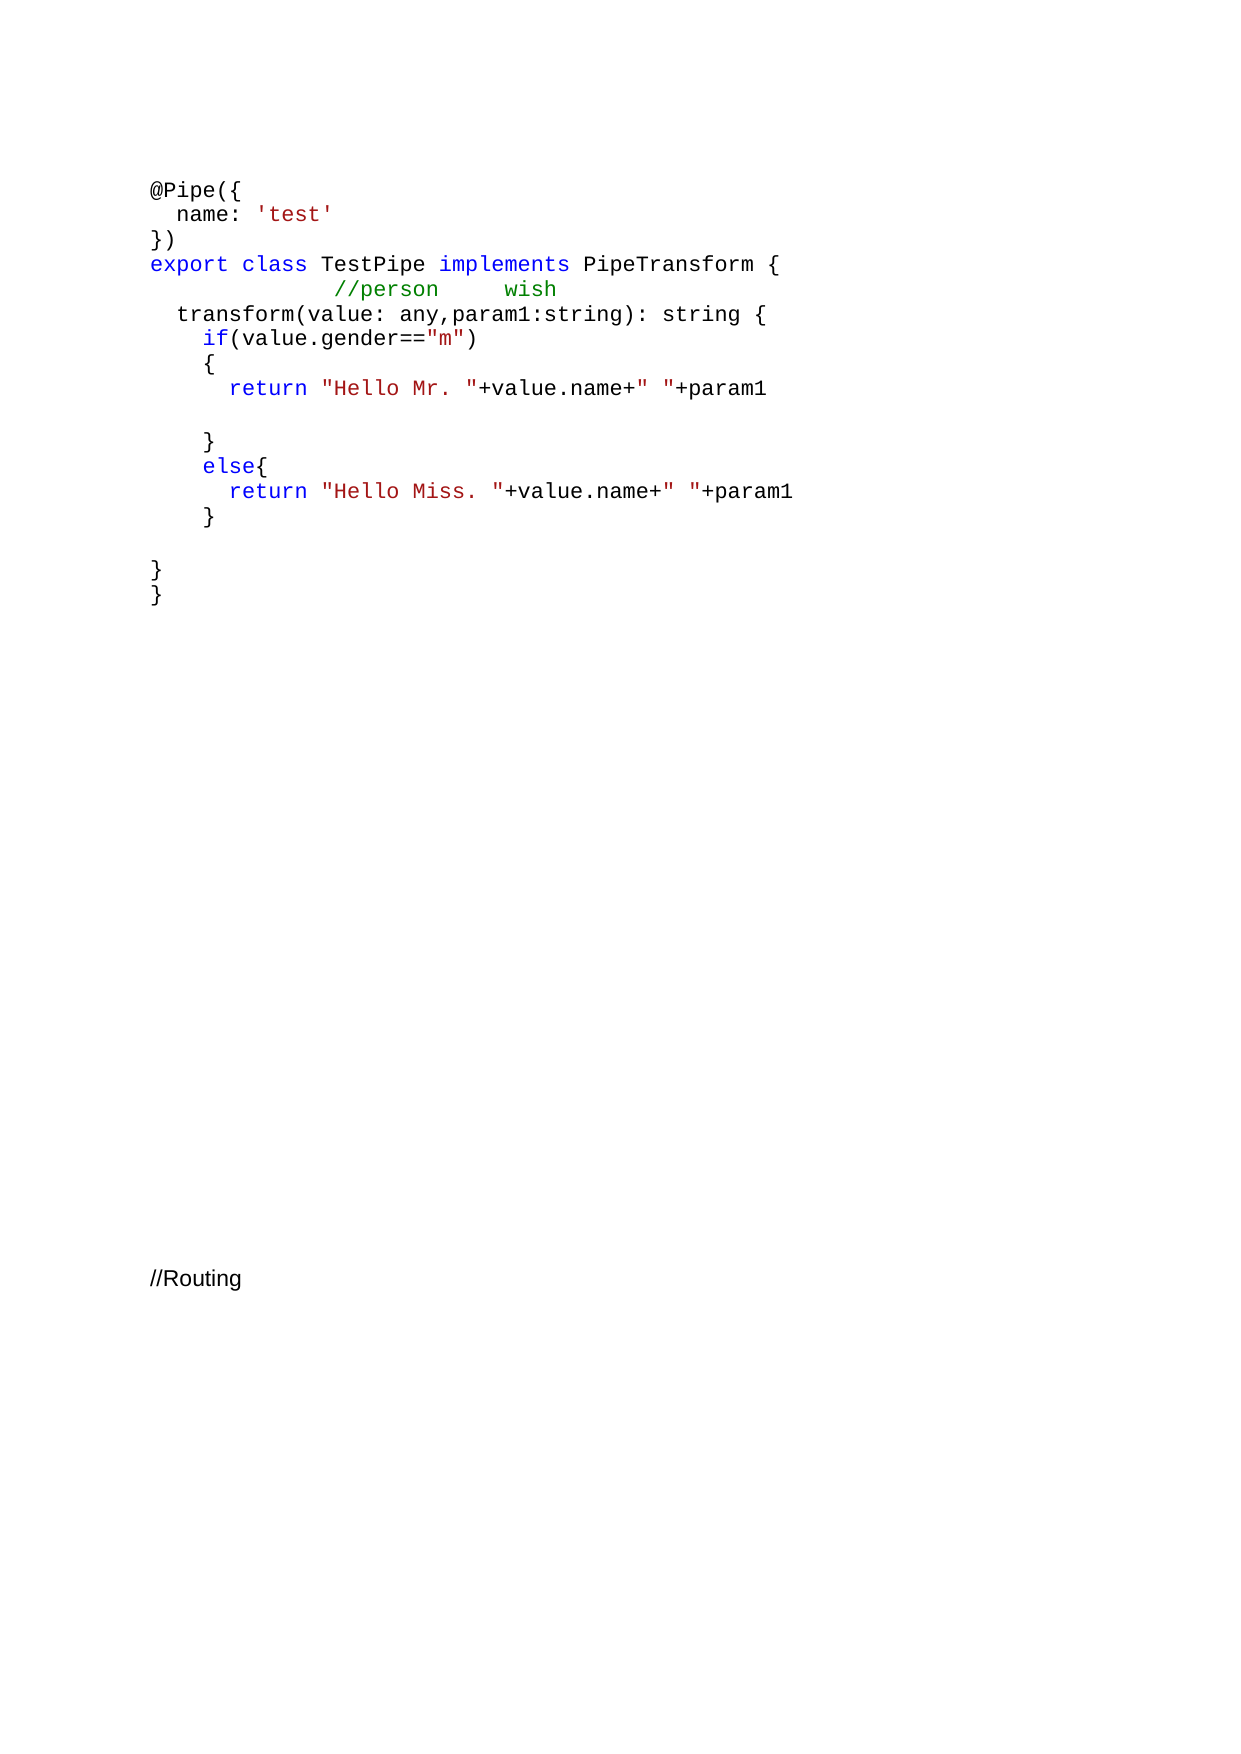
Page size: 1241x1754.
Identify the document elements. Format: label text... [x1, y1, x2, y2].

text } [150, 583, 1090, 608]
text }) [150, 228, 1090, 253]
text { [150, 352, 1090, 377]
text return "Hello Mr. "+value.name+" "+param1 [150, 377, 1090, 402]
text transform(value: any,param1:string): string { [150, 303, 1090, 327]
text } [150, 558, 1090, 583]
text @Pipe({ [150, 179, 1090, 203]
text //Routing [150, 1265, 1090, 1291]
text return "Hello Miss. "+value.name+" "+param1 [150, 480, 1090, 505]
text else{ [150, 455, 1090, 480]
text export class TestPipe implements PipeTransform { [150, 253, 1090, 278]
text } [150, 431, 1090, 455]
text //person wish [150, 278, 1090, 303]
text name: 'test' [150, 203, 1090, 228]
text } [150, 505, 1090, 530]
text if(value.gender=="m") [150, 327, 1090, 352]
